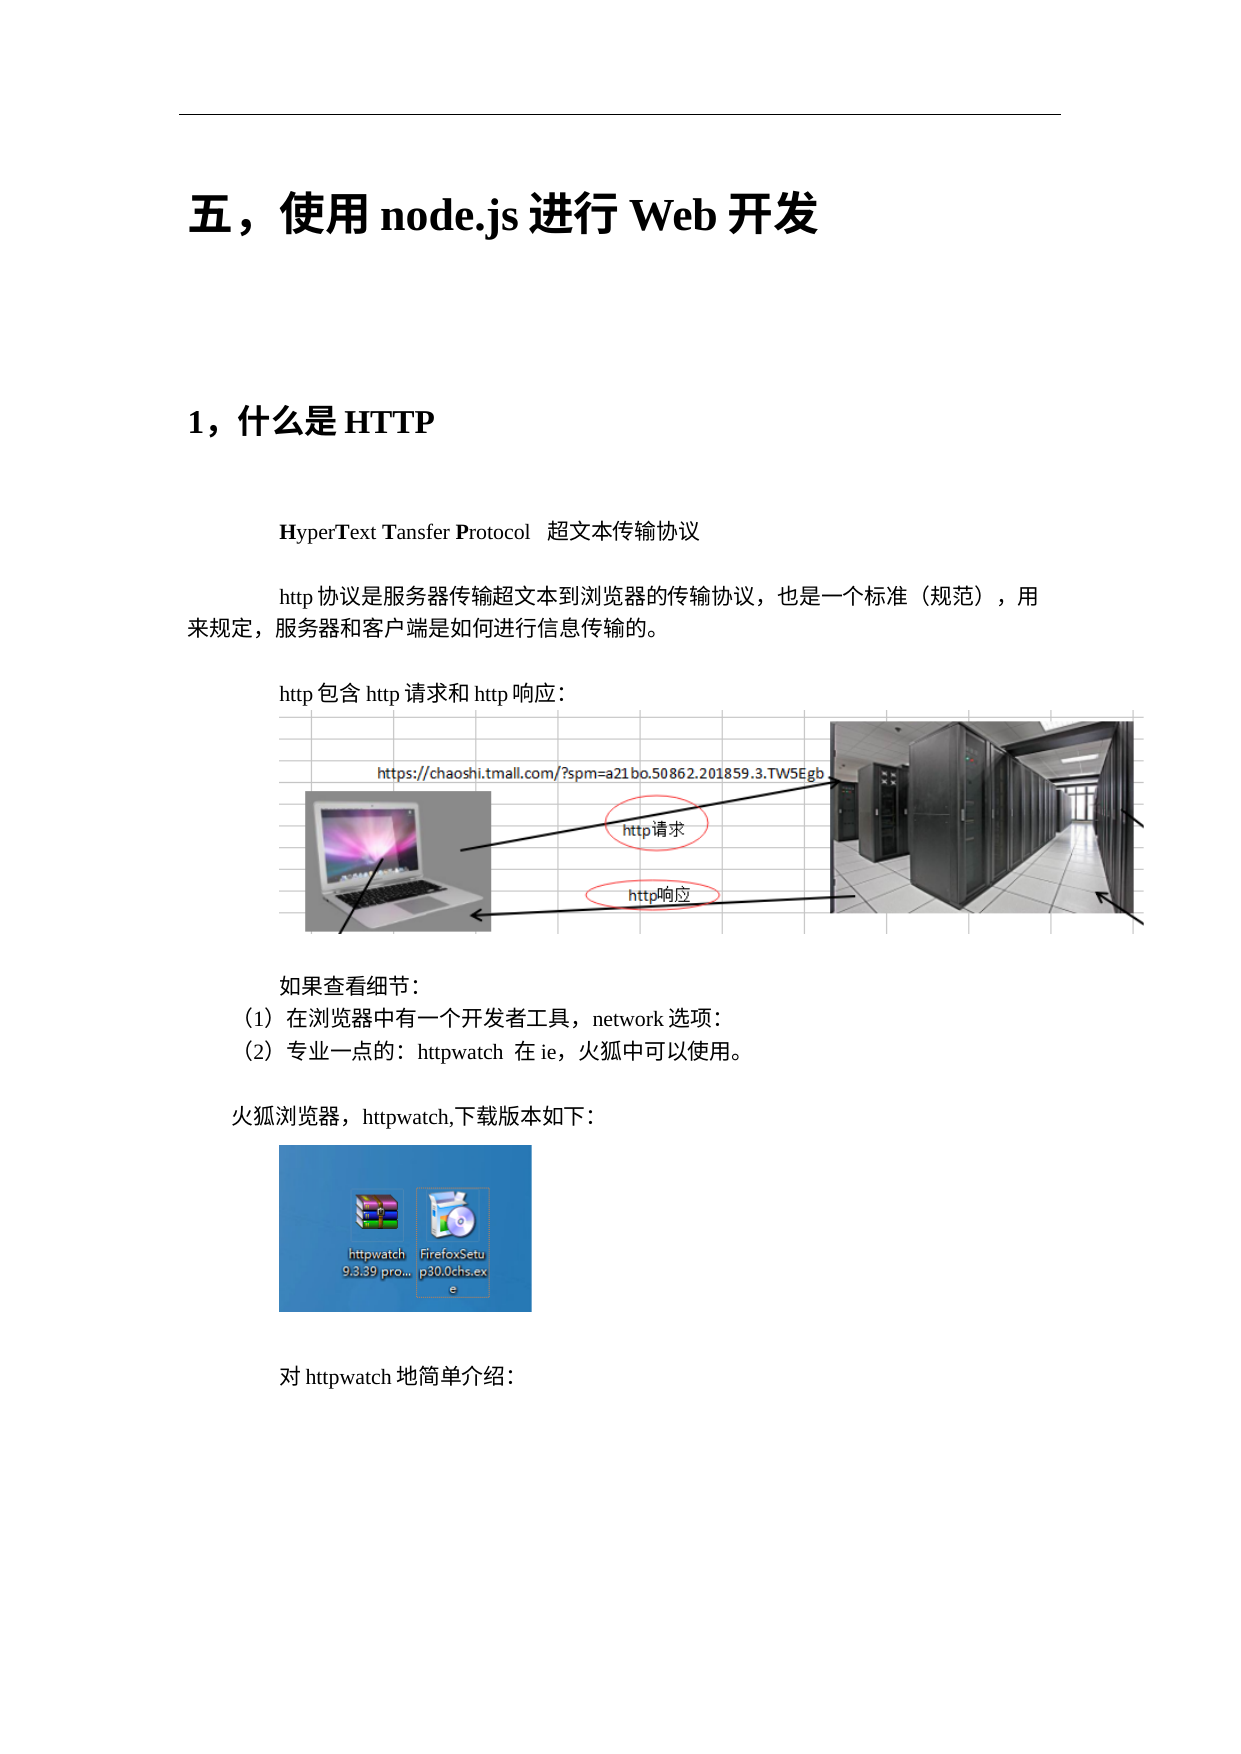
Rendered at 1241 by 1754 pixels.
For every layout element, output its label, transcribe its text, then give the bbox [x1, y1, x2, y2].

subtitle 1，什么是HTTP [187, 387, 1053, 452]
picture [279, 1145, 532, 1312]
text http包含http请求和http响应： [187, 676, 1053, 708]
list （2）专业一点的：httpwatch 在ie，火狐中可以使用。 [187, 1033, 1053, 1066]
text http协议是服务器传输超文本到浏览器的传输协议，也是一个标准（规范），用来规定，服务器和客户端是如何进行信息传输的。 [187, 578, 1053, 643]
subtitle 五，使用node.js进行Web开发 [187, 162, 1053, 259]
text 对httpwatch地简单介绍： [187, 1358, 1053, 1391]
text 如果查看细节： [187, 968, 1053, 1001]
picture [279, 710, 1144, 934]
list 火狐浏览器，httpwatch,下载版本如下： [187, 1098, 1053, 1131]
text HyperText Tansfer Protocol 超文本传输协议 [187, 513, 1053, 546]
list （1）在浏览器中有一个开发者工具，network选项： [187, 1001, 1053, 1033]
